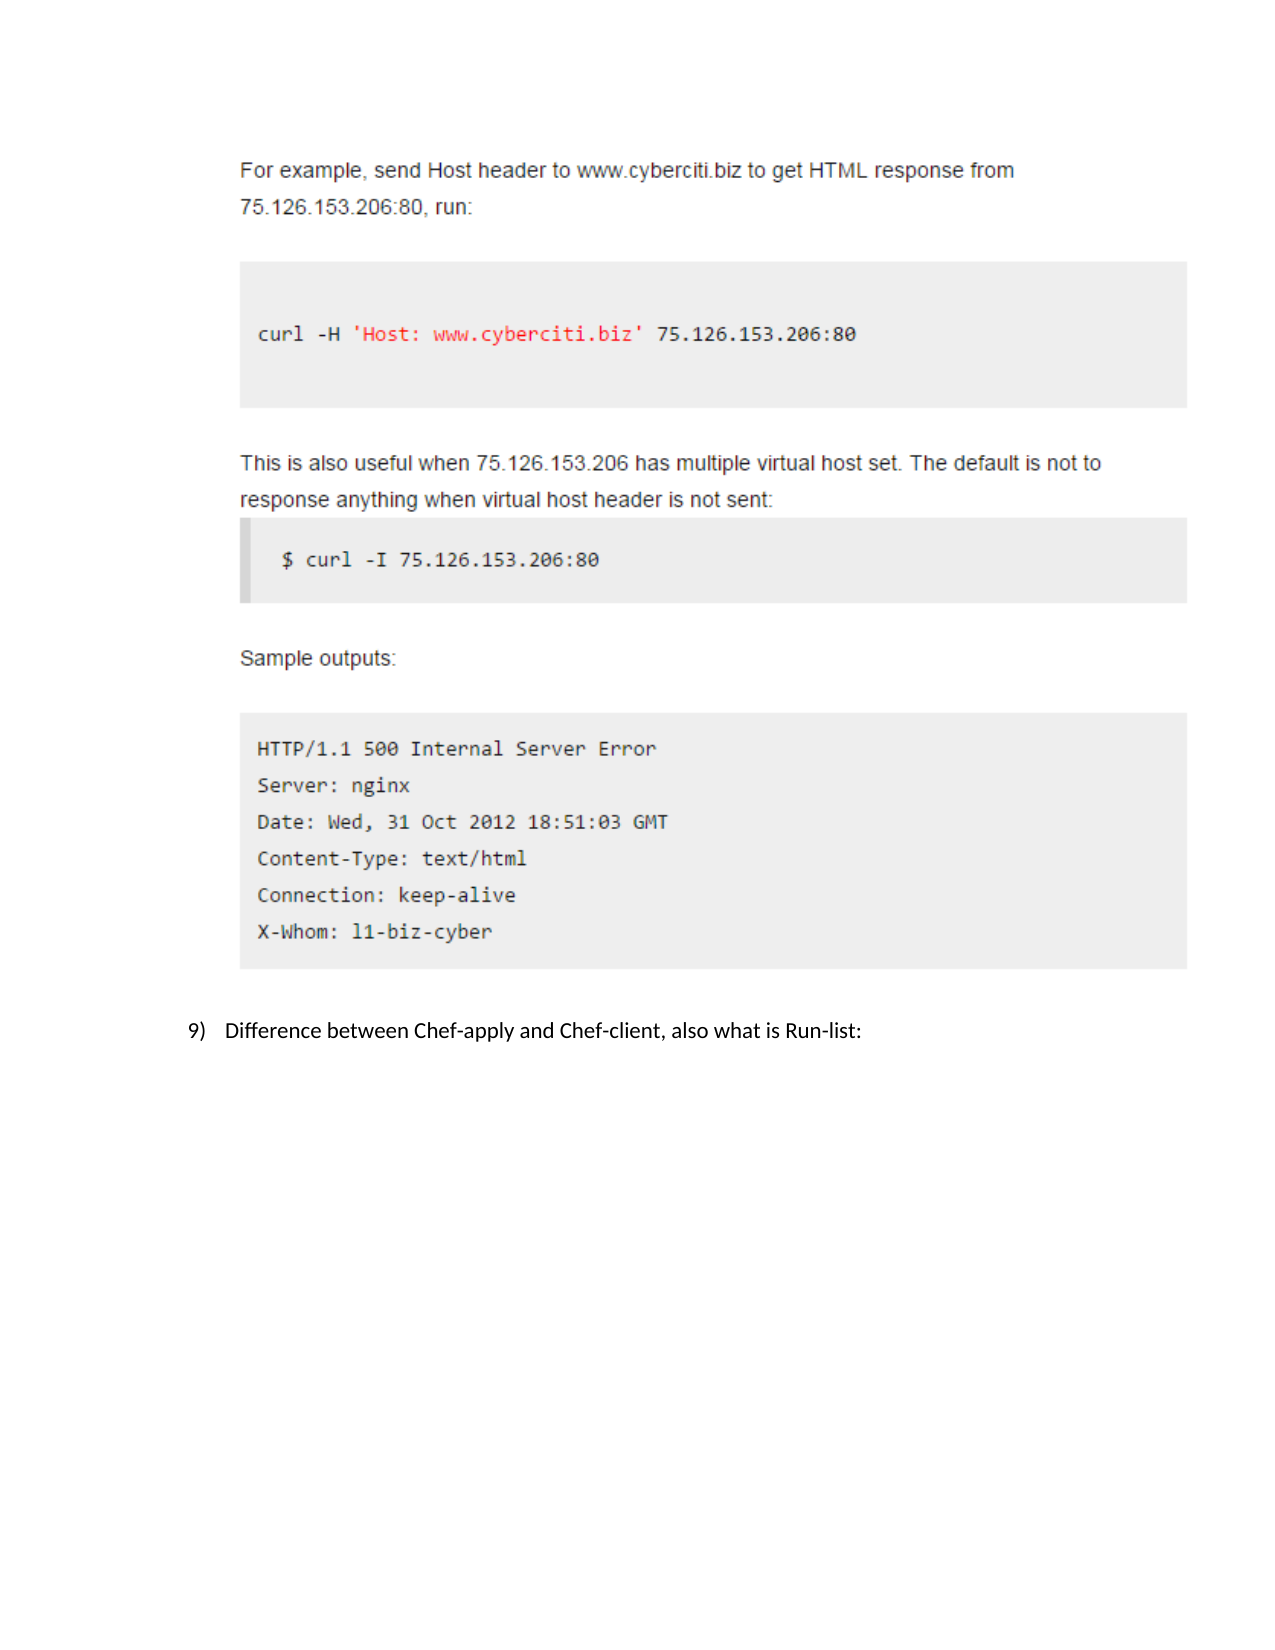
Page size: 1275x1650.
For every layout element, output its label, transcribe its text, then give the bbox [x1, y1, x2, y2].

list Difference between Chef-apply and Chef-client, also what is Run-list: [187, 1016, 1125, 1044]
picture [225, 150, 1200, 1012]
